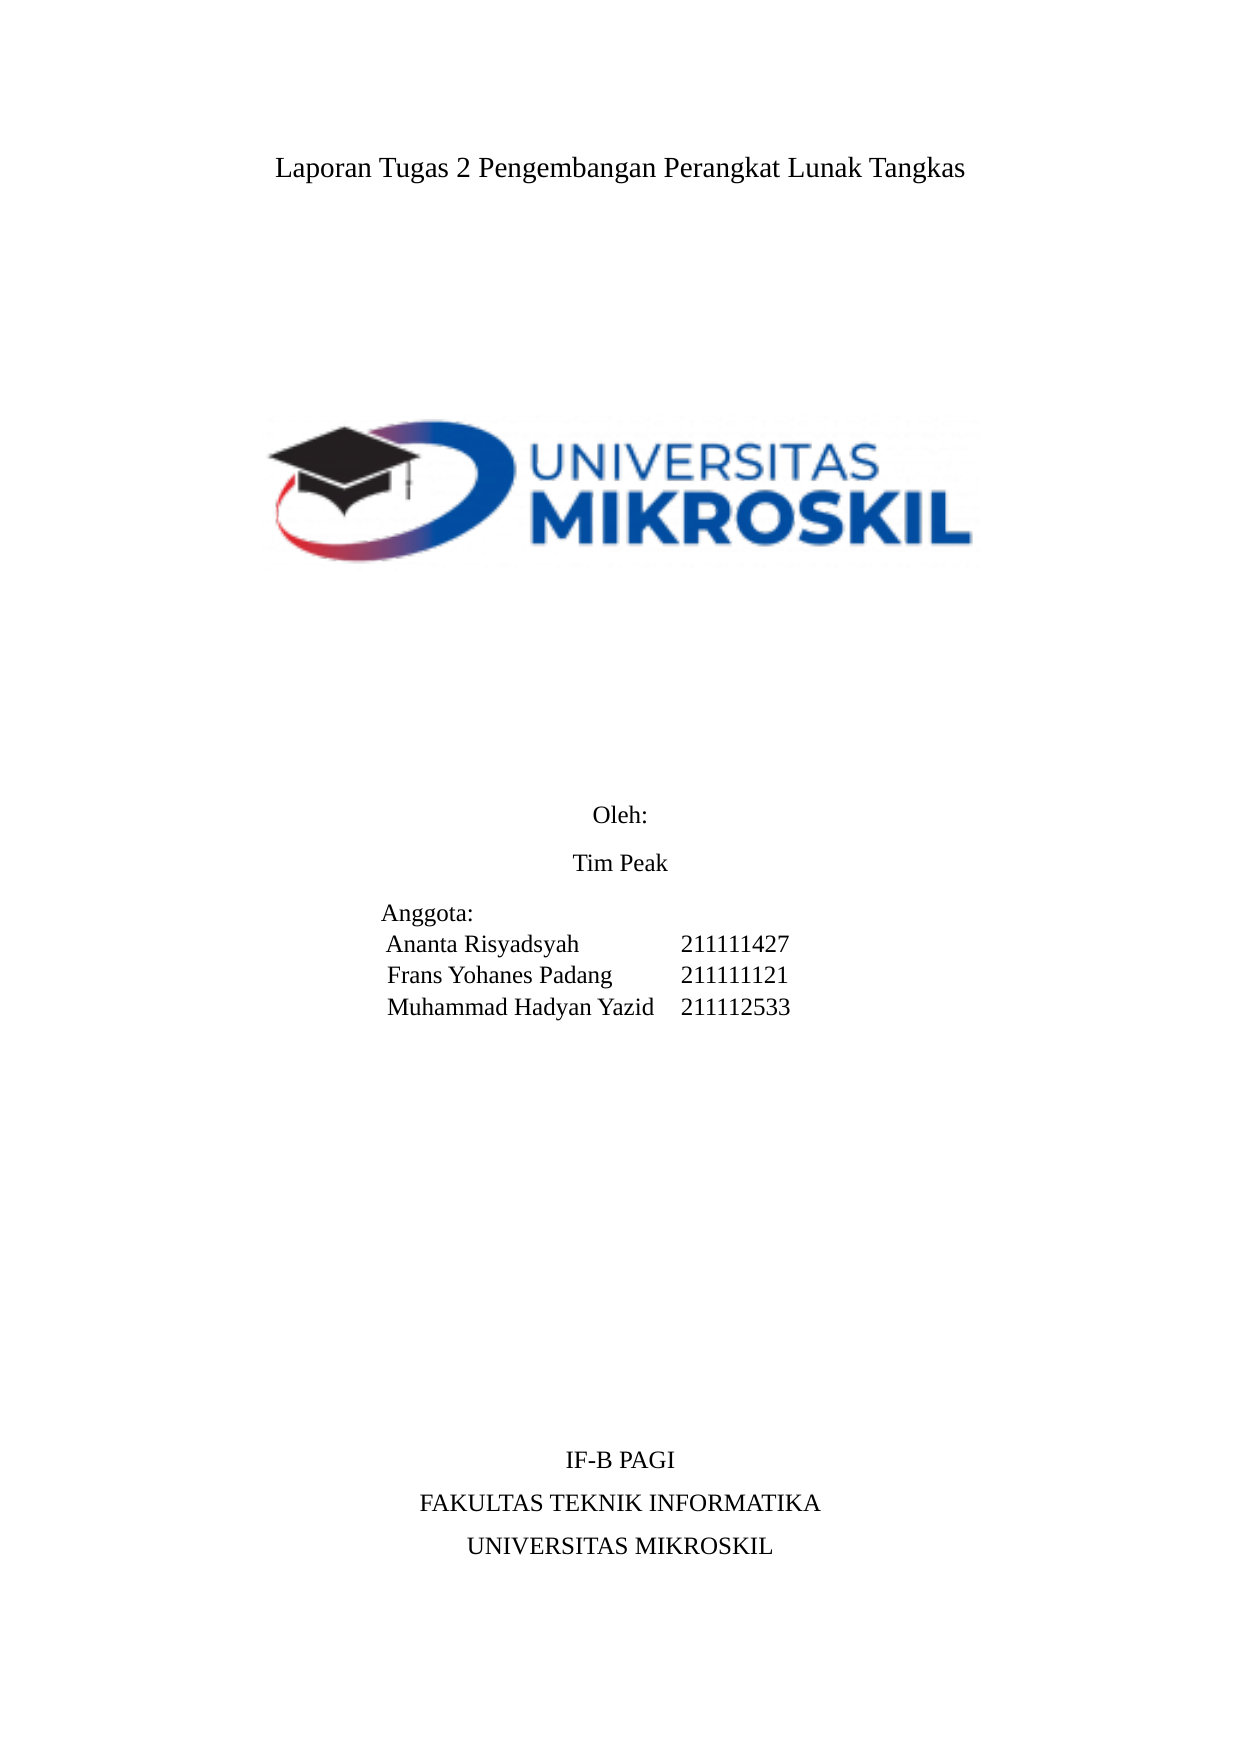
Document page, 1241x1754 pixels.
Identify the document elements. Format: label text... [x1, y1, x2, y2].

text Oleh: [150, 800, 1090, 829]
text Tim Peak [150, 848, 1090, 877]
text UNIVERSITAS MIKROSKIL [150, 1531, 1090, 1560]
text FAKULTAS TEKNIK INFORMATIKA [150, 1488, 1090, 1517]
text IF-B PAGI [150, 1445, 1090, 1473]
text Laporan Tugas 2 Pengembangan Perangkat Lunak Tangkas [150, 150, 1090, 183]
picture [260, 414, 980, 571]
